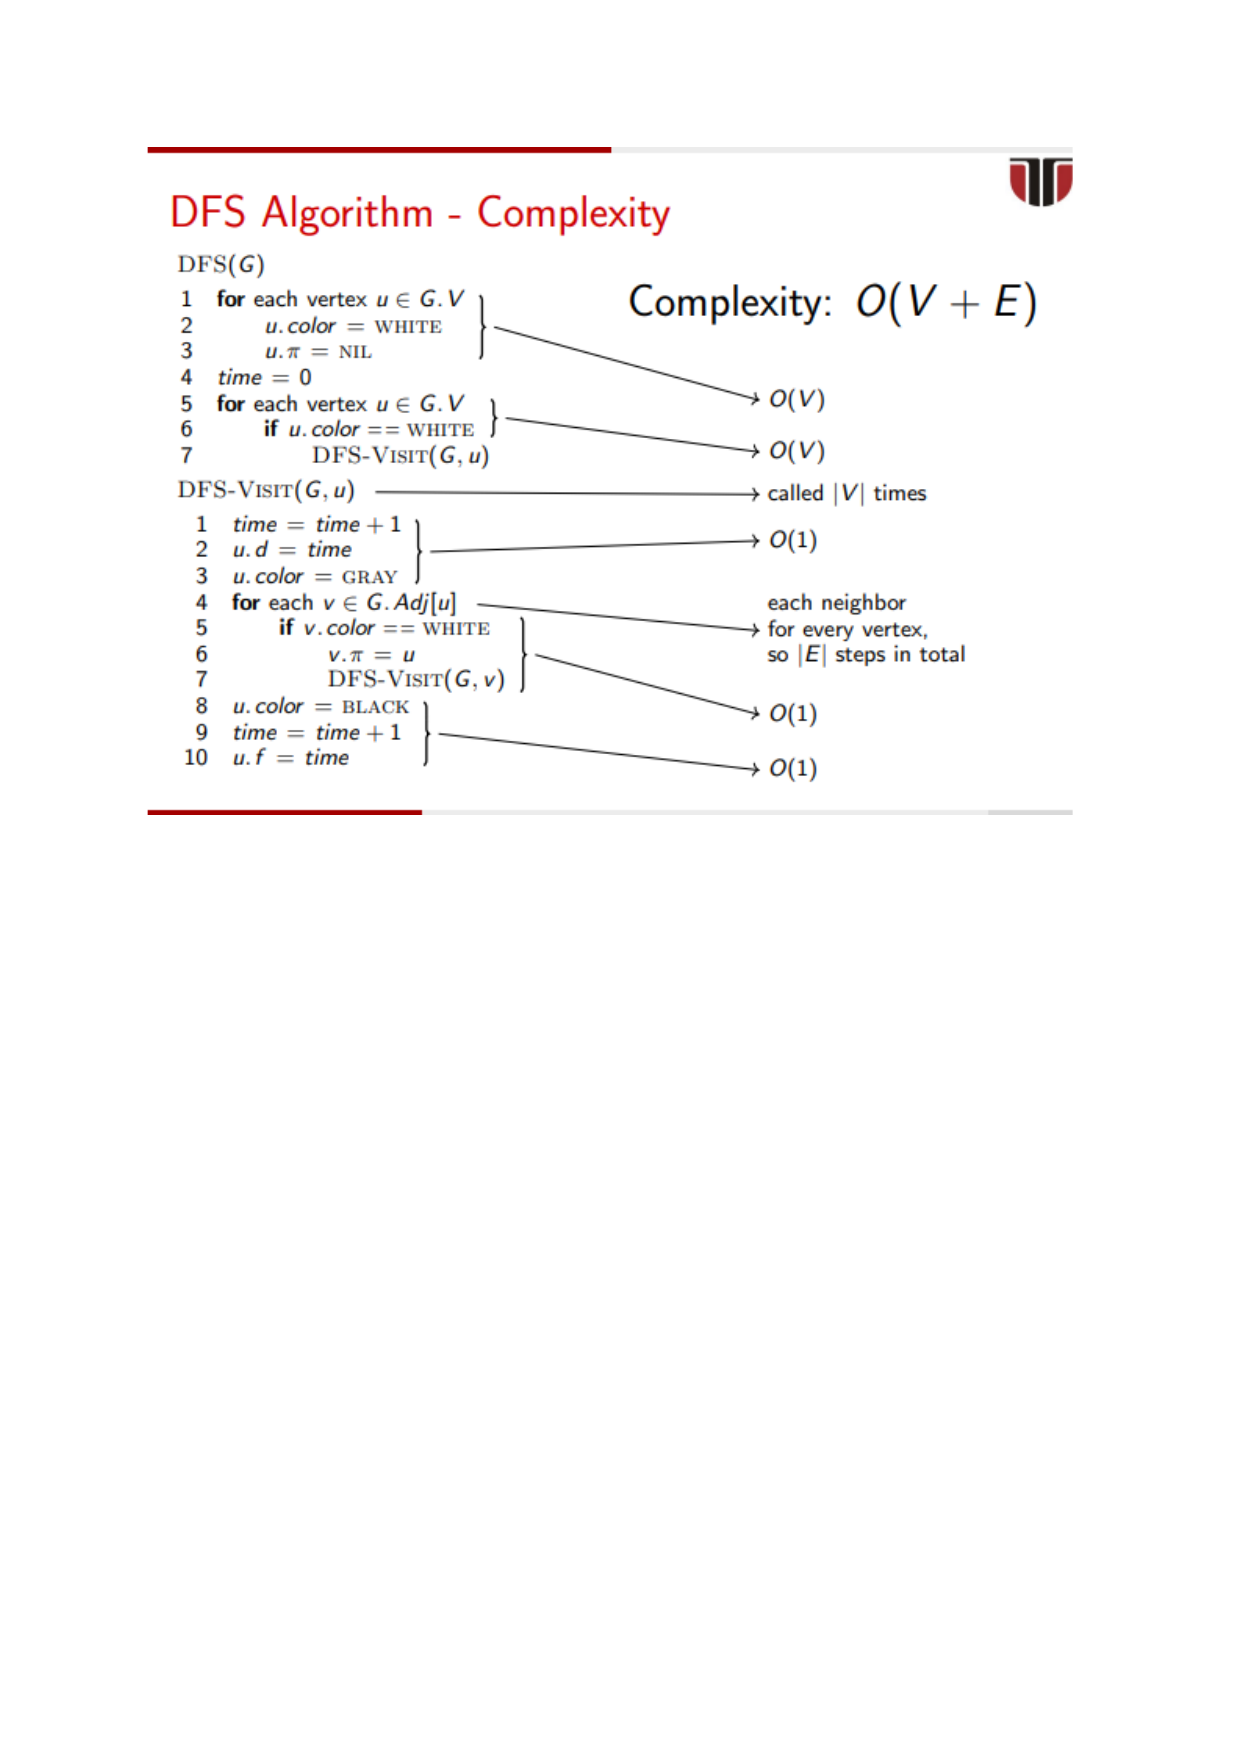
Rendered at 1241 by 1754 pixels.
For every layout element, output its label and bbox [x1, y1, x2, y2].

picture [147, 147, 1073, 815]
